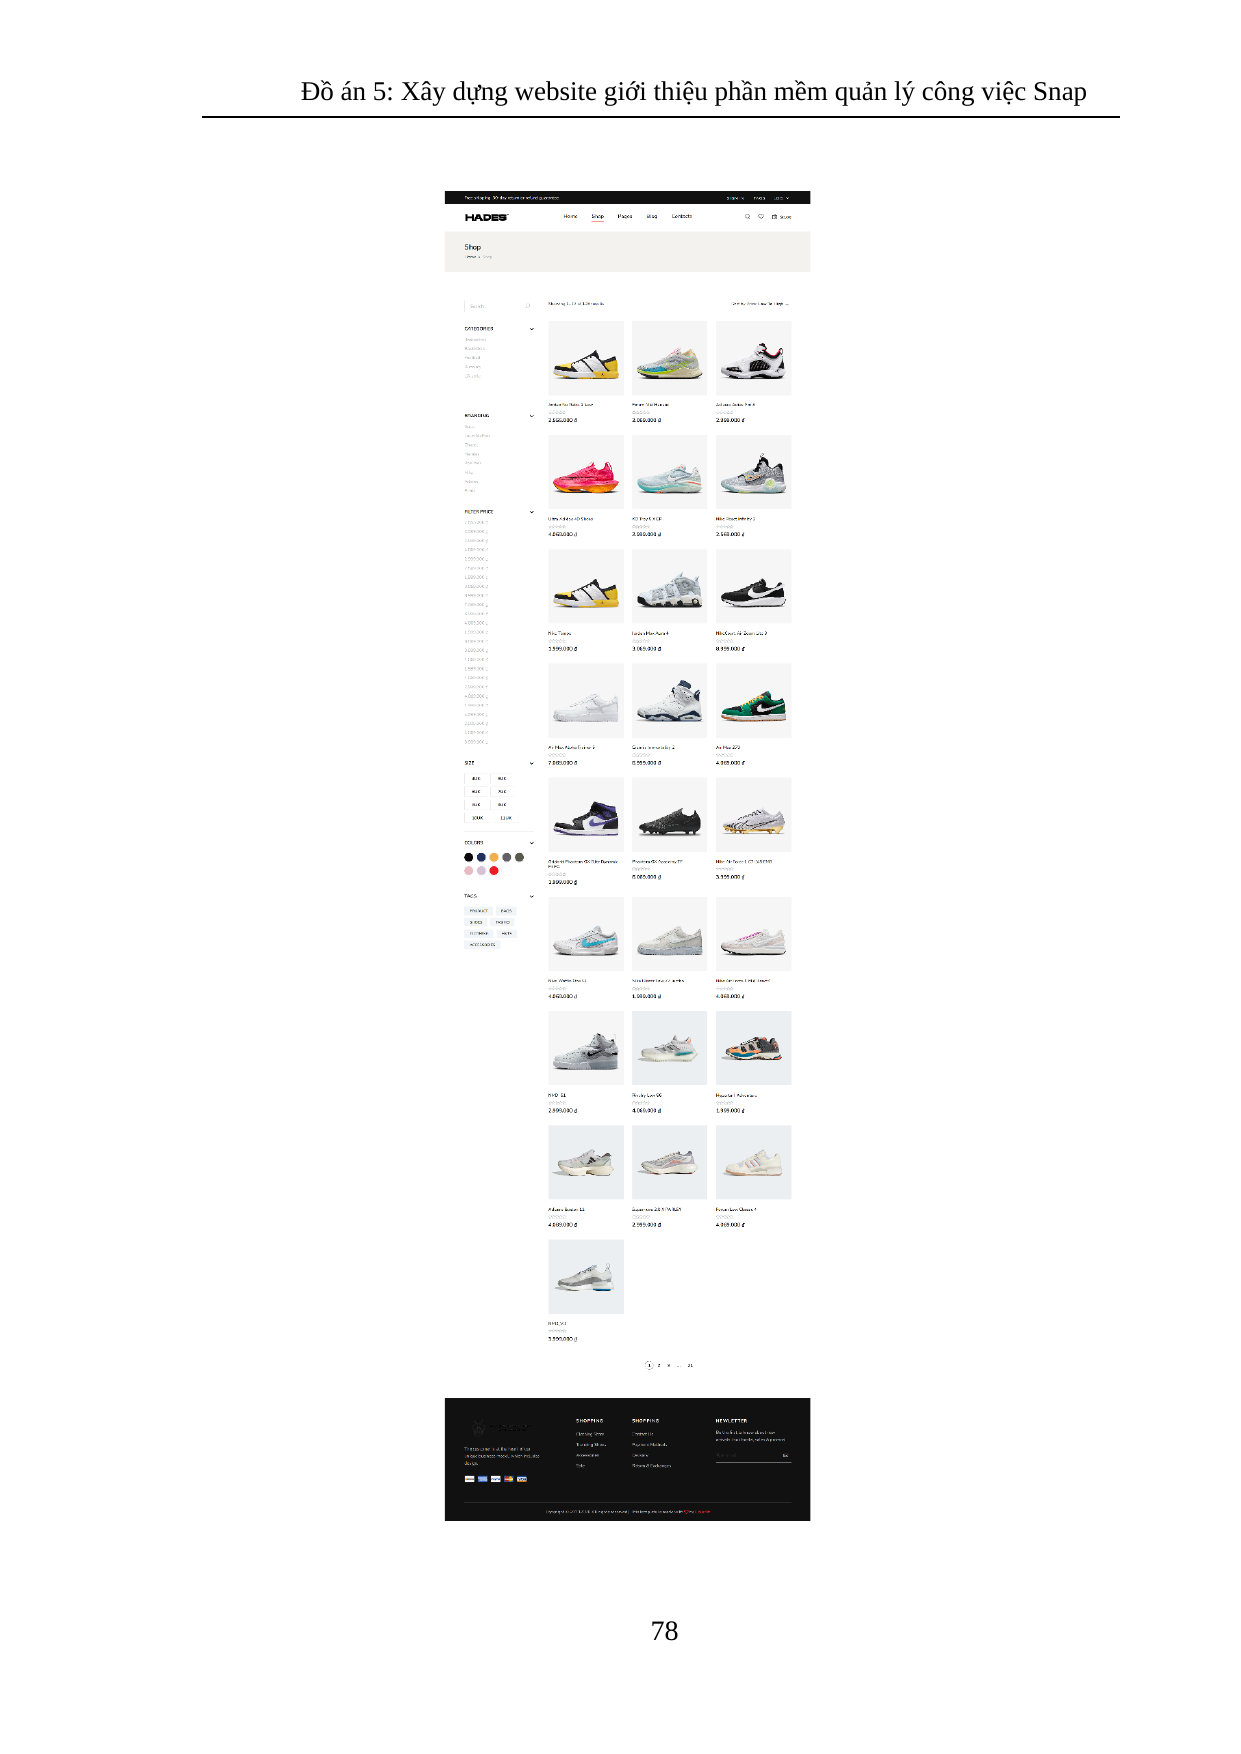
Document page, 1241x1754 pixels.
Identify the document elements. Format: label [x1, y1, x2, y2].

picture [444, 191, 811, 1521]
